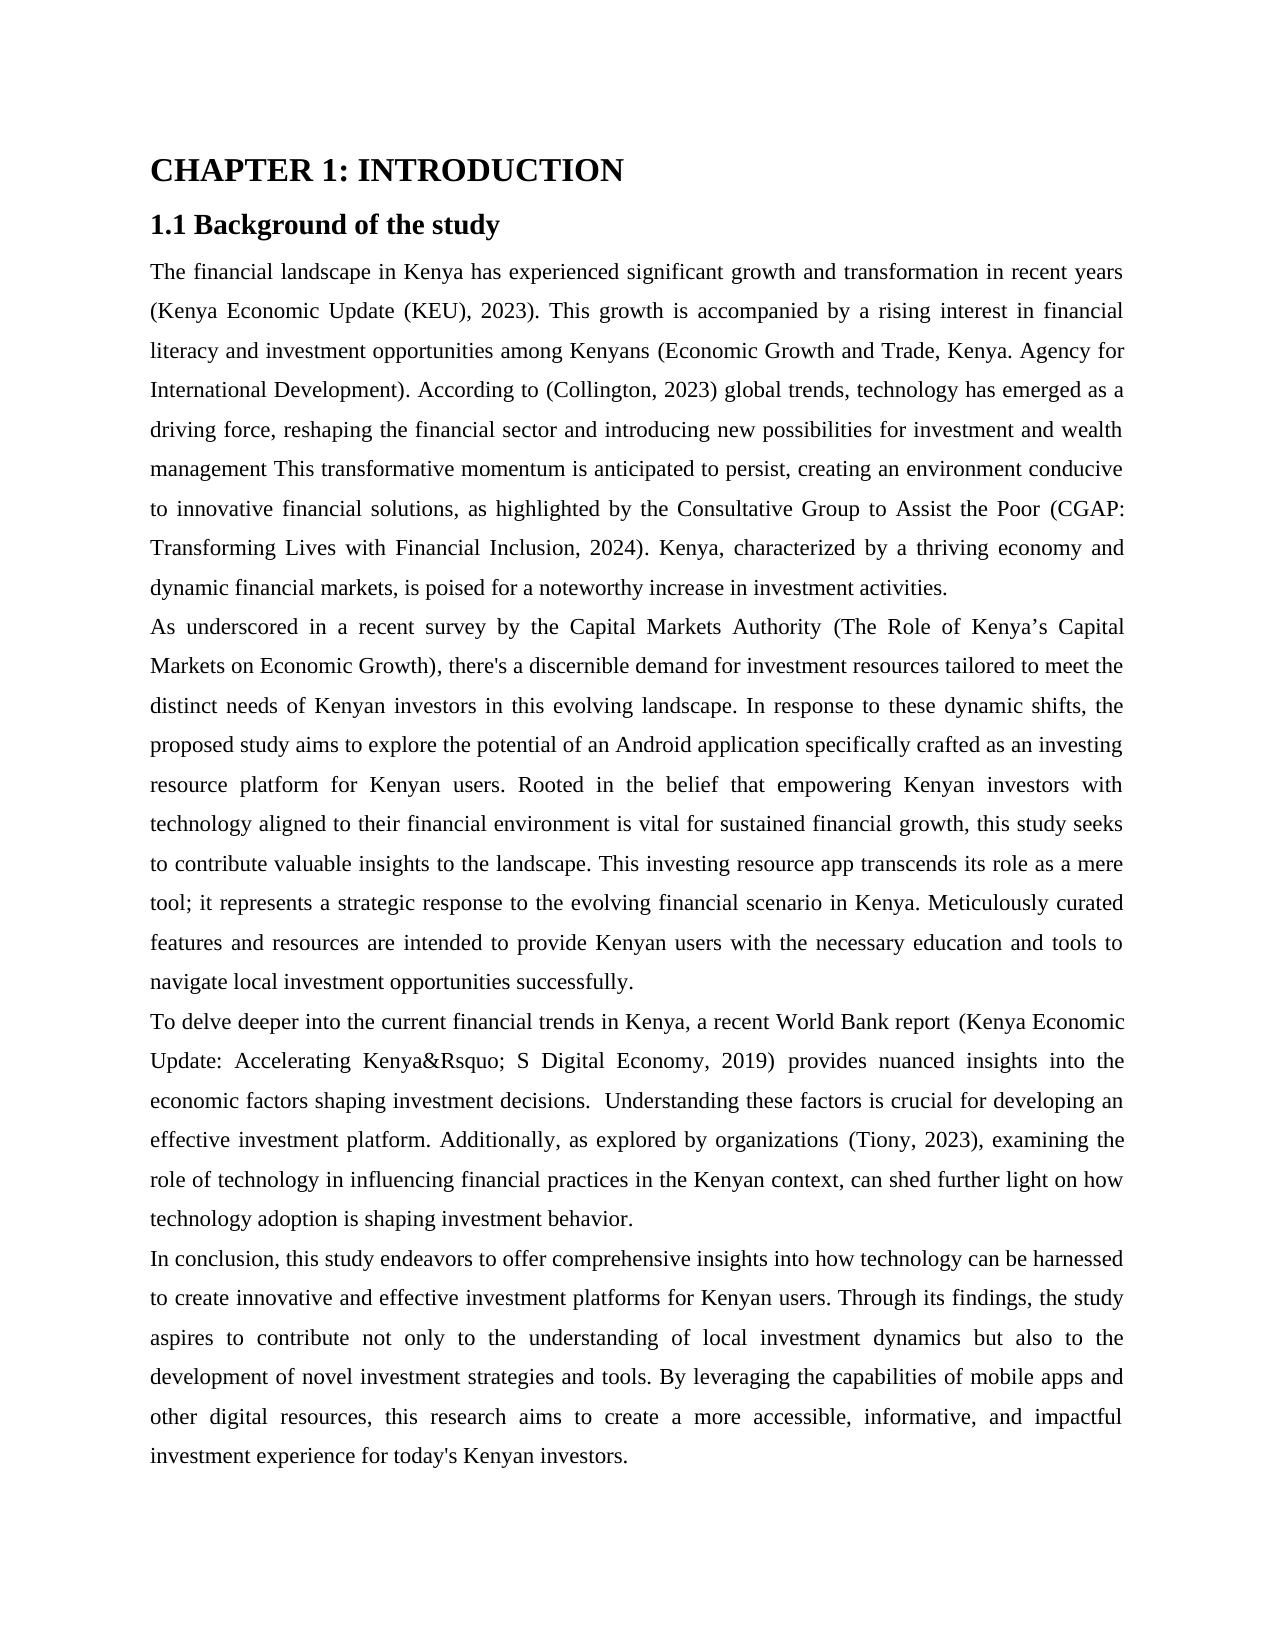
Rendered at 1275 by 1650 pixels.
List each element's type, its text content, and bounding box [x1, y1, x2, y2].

text As underscored in a recent survey by the Capital Markets Authority (The Role of Kenya’s Capital Markets on Economic Growth), there's a discernible demand for investment resources tailored to meet the distinct needs of Kenyan investors in this evolving landscape. In response to these dynamic shifts, the proposed study aims to explore the potential of an Android application specifically crafted as an investing resource platform for Kenyan users. Rooted in the belief that empowering Kenyan investors with technology aligned to their financial environment is vital for sustained financial growth, this study seeks to contribute valuable insights to the landscape. This investing resource app transcends its role as a mere tool; it represents a strategic response to the evolving financial scenario in Kenya. Meticulously curated features and resources are intended to provide Kenyan users with the necessary education and tools to navigate local investment opportunities successfully. [150, 613, 1125, 995]
text To delve deeper into the current financial trends in Kenya, a recent World Bank report (Kenya Economic Update: Accelerating Kenya&Rsquo; S Digital Economy, 2019) provides nuanced insights into the economic factors shaping investment decisions. Understanding these factors is crucial for developing an effective investment platform. Additionally, as explored by organizations (Tiony, 2023), examining the role of technology in influencing financial practices in the Kenyan context, can shed further light on how technology adoption is shaping investment behavior. [150, 1008, 1125, 1232]
text In conclusion, this study endeavors to offer comprehensive insights into how technology can be harnessed to create innovative and effective investment platforms for Kenyan users. Through its findings, the study aspires to contribute not only to the understanding of local investment dynamics but also to the development of novel investment strategies and tools. By leveraging the capabilities of mobile apps and other digital resources, this research aims to create a more accessible, informative, and impactful investment experience for today's Kenyan investors. [150, 1245, 1125, 1468]
text The financial landscape in Kenya has experienced significant growth and transformation in recent years (Kenya Economic Update (KEU), 2023). This growth is accompanied by a rising interest in financial literacy and investment opportunities among Kenyans (Economic Growth and Trade, Kenya. Agency for International Development). According to (Collington, 2023) global trends, technology has emerged as a driving force, reshaping the financial sector and introducing new possibilities for investment and wealth management This transformative momentum is anticipated to persist, creating an environment conducive to innovative financial solutions, as highlighted by the Consultative Group to Assist the Poor (CGAP: Transforming Lives with Financial Inclusion, 2024). Kenya, characterized by a thriving economy and dynamic financial markets, is poised for a noteworthy increase in investment activities. [150, 258, 1125, 600]
subtitle 1.1 Background of the study [150, 207, 1125, 241]
subtitle CHAPTER 1: INTRODUCTION [150, 150, 1125, 188]
